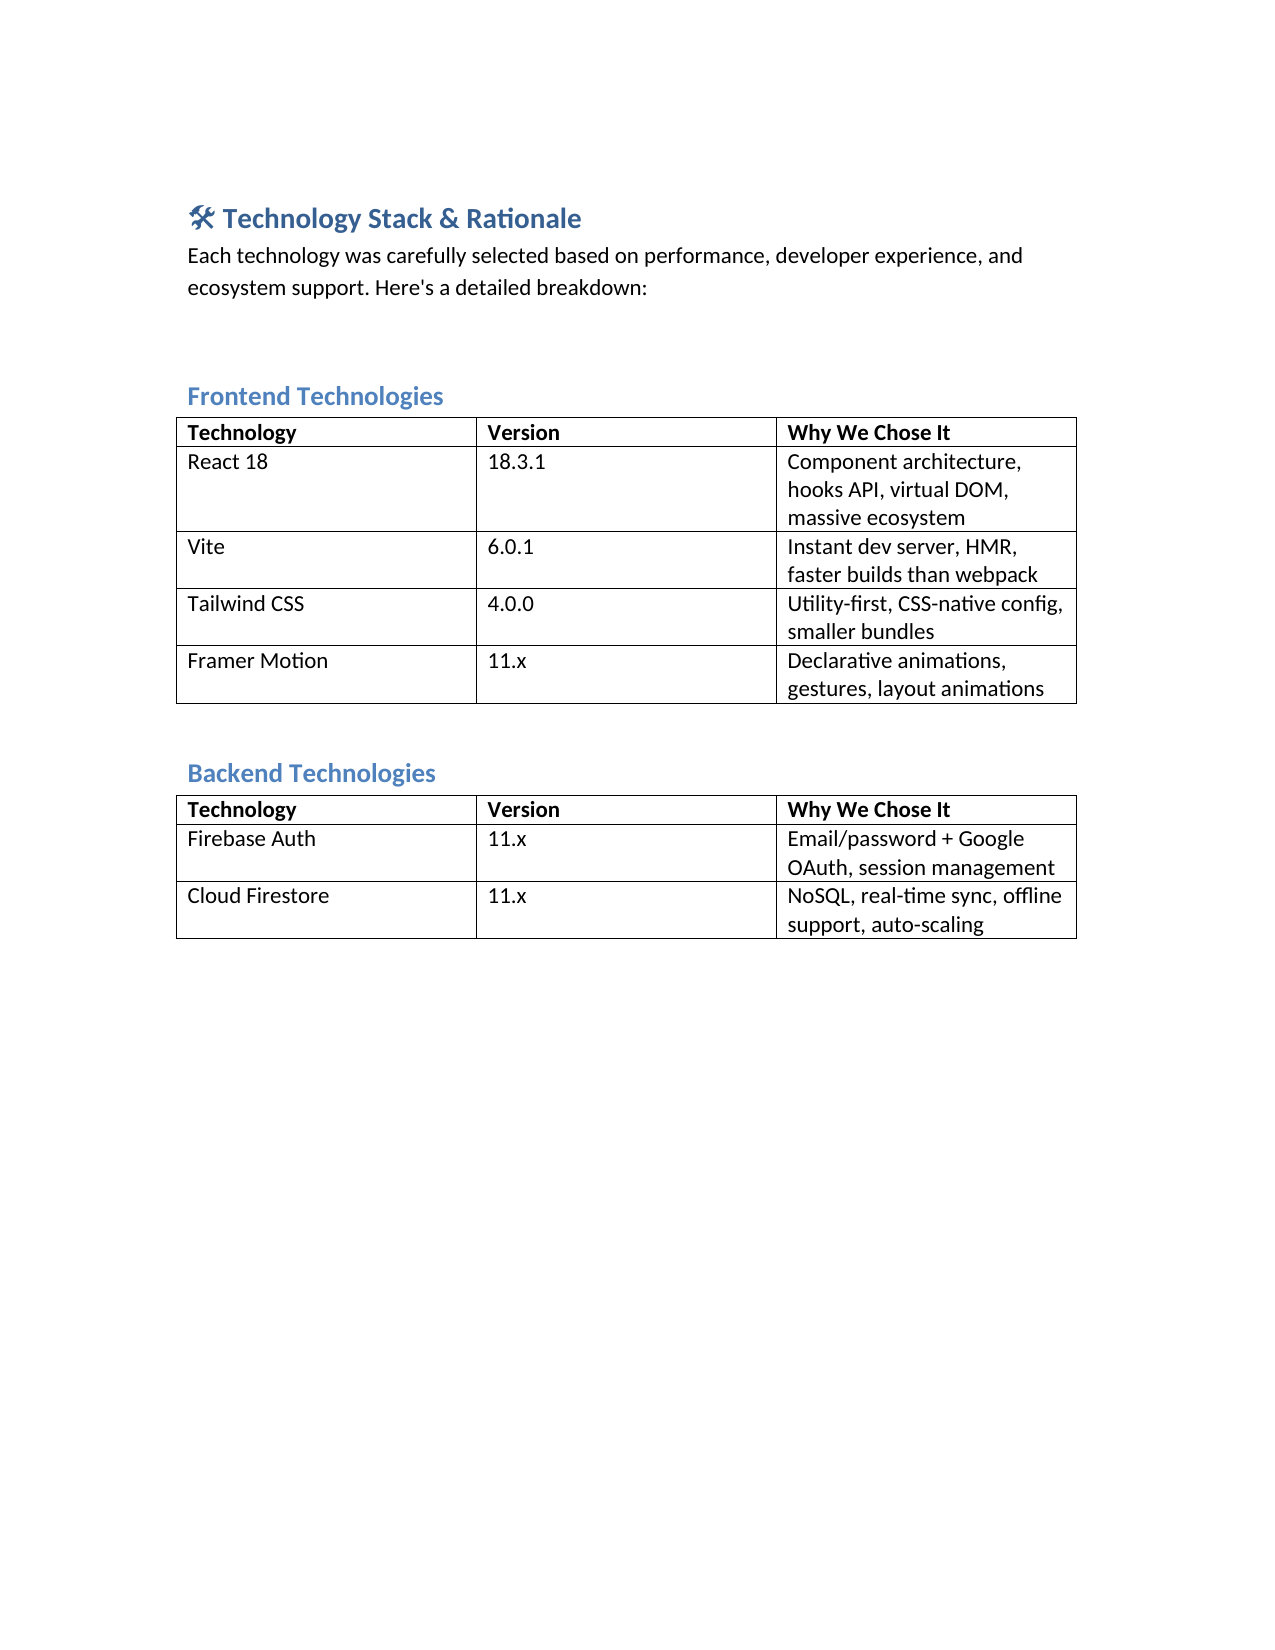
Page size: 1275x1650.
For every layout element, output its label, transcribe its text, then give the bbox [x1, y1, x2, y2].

table_cell Declarative animations, gestures, layout animations [777, 646, 1076, 702]
table_cell Tailwind CSS [177, 589, 476, 645]
table_cell NoSQL, real-time sync, offline support, auto-scaling [777, 882, 1076, 938]
table_cell 11.x [477, 646, 776, 702]
table_cell Utility-first, CSS-native config, smaller bundles [777, 589, 1076, 645]
text Each technology was carefully selected based on performance, developer experience, and ecosystem support. Here's a detailed breakdown: [187, 241, 1087, 301]
table_header Why We Chose It [777, 796, 1076, 823]
table_cell 11.x [477, 882, 776, 938]
table_cell Email/password + Google OAuth, session management [777, 825, 1076, 881]
subtitle Frontend Technologies [187, 379, 1087, 412]
subtitle Backend Technologies [187, 757, 1087, 789]
table_cell React 18 [177, 447, 476, 531]
table_cell Framer Motion [177, 646, 476, 702]
table_cell Component architecture, hooks API, virtual DOM, massive ecosystem [777, 447, 1076, 531]
table_cell Instant dev server, HMR, faster builds than webpack [777, 532, 1076, 588]
table_cell 18.3.1 [477, 447, 776, 531]
table_cell Cloud Firestore [177, 882, 476, 938]
table_header Technology [177, 796, 476, 823]
table_cell 6.0.1 [477, 532, 776, 588]
table_cell Vite [177, 532, 476, 588]
table_header Why We Chose It [777, 418, 1076, 446]
table_cell 11.x [477, 825, 776, 881]
subtitle 🛠️ Technology Stack & Rationale [187, 200, 1087, 236]
table_cell Firebase Auth [177, 825, 476, 881]
table_header Technology [177, 418, 476, 446]
table_cell 4.0.0 [477, 589, 776, 645]
table_header Version [477, 796, 776, 823]
table_header Version [477, 418, 776, 446]
